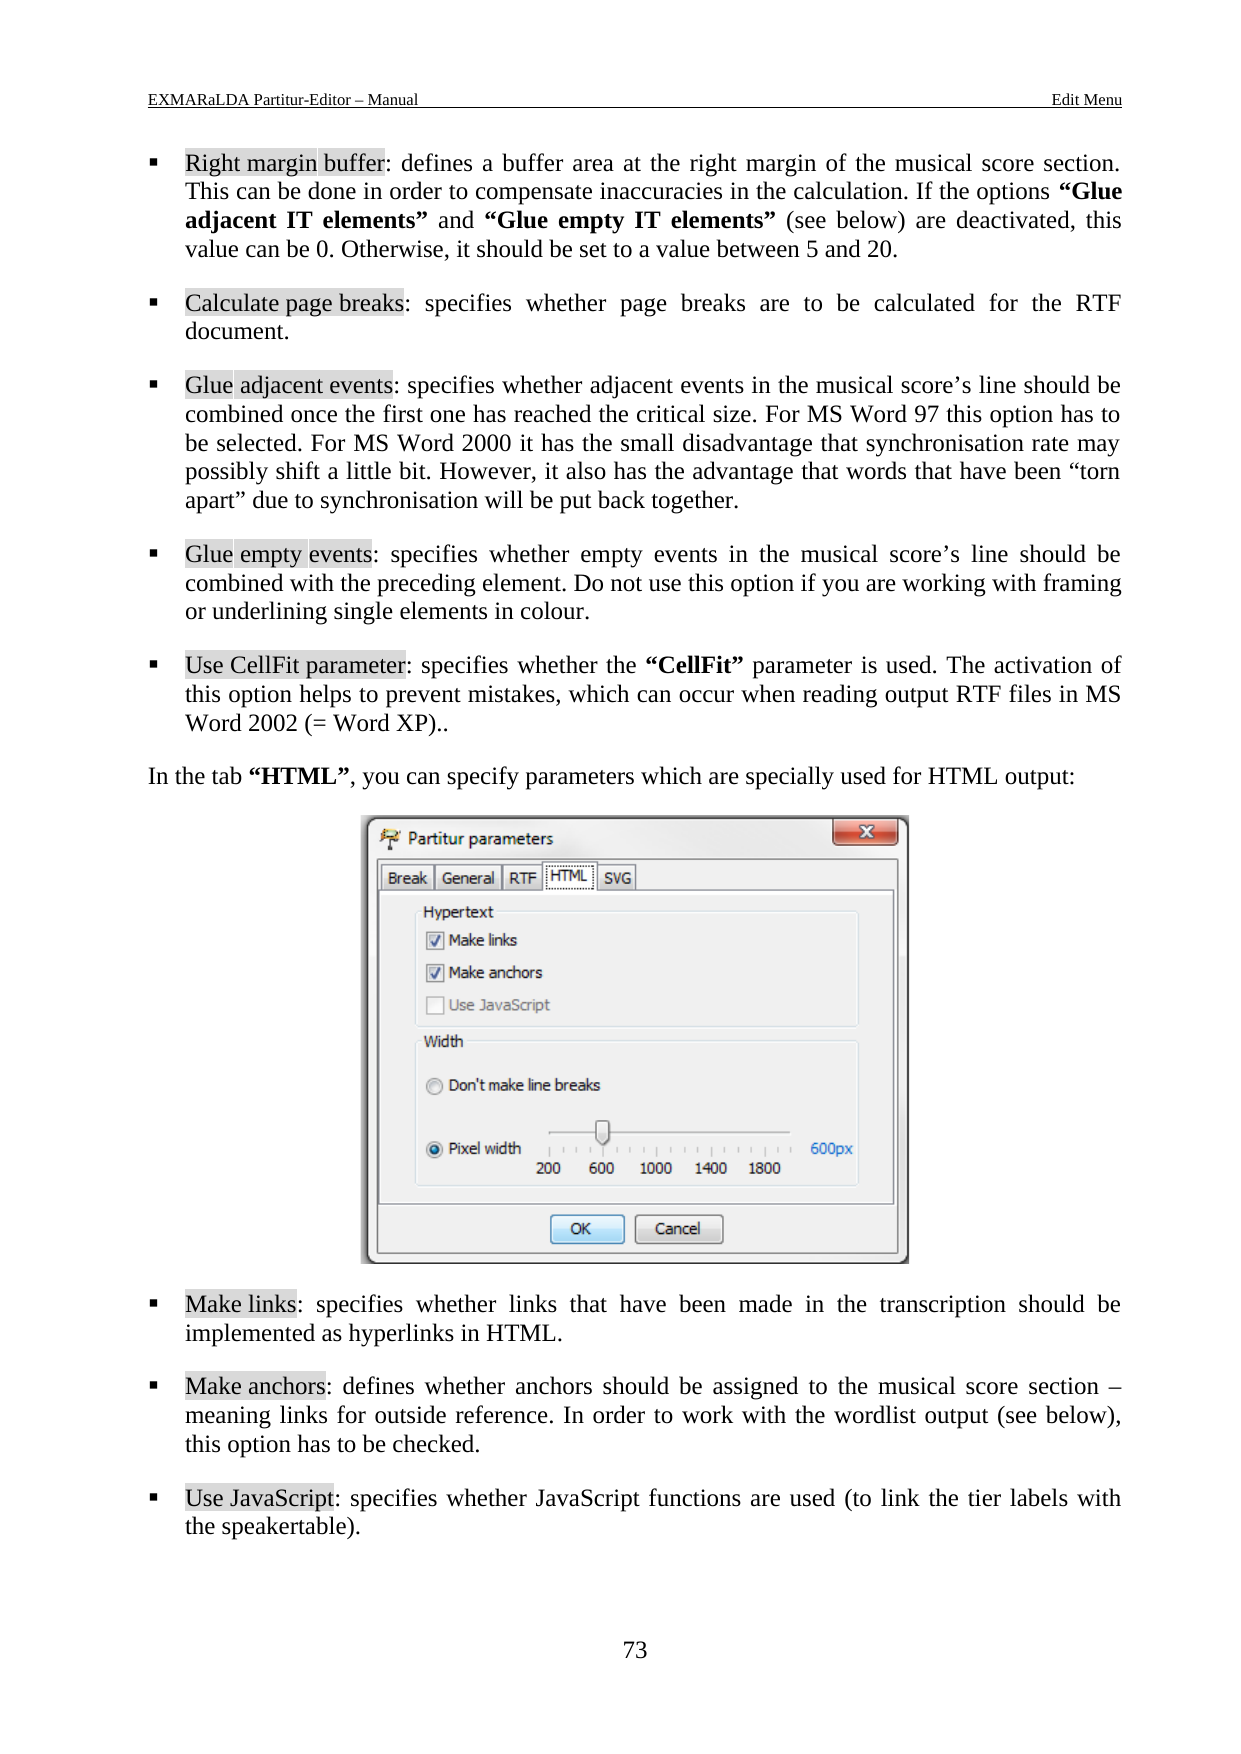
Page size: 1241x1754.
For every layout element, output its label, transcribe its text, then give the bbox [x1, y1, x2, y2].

text Use CellFit parameter: specifies whether the “CellFit” parameter is used. The activation of this option helps to prevent mistakes, which can occur when reading output RTF files in MS Word 2002 (= Word XP).. [148, 650, 1122, 736]
text In the tab “HTML”, you can specify parameters which are specially used for HTML output: [148, 761, 1122, 790]
text Make links: specifies whether links that have been made in the transcription should be implemented as hyperlinks in HTML. [148, 1289, 1122, 1346]
text Glue empty events: specifies whether empty events in the musical score’s line should be combined with the preceding element. Do not use this option if you are working with framing or underlining single elements in colour. [148, 539, 1122, 625]
text Calculate page breaks: specifies whether page breaks are to be calculated for the RTF document. [148, 288, 1122, 345]
text Right margin buffer: defines a buffer area at the right margin of the musical score section. This can be done in order to compensate inaccuracies in the calculation. If the options “Glue adjacent IT elements” and “Glue empty IT elements” (see below) are deactivated, this value can be 0. Otherwise, it should be set to a value between 5 and 20. [148, 148, 1122, 263]
text Use JavaScript: specifies whether JavaScript functions are used (to link the tier labels with the speakertable). [148, 1483, 1122, 1540]
picture [360, 815, 910, 1264]
text Make anchors: defines whether anchors should be assigned to the musical score section – meaning links for outside reference. In order to work with the wordlist output (see below), this option has to be checked. [148, 1371, 1122, 1458]
text Glue adjacent events: specifies whether adjacent events in the musical score’s line should be combined once the first one has reached the critical size. For MS Word 97 this option has to be selected. For MS Word 2000 it has the small disadvantage that synchronisation rate may possibly shift a little bit. However, it also has the advantage that words that have been “torn apart” due to synchronisation will be put back together. [148, 370, 1122, 514]
